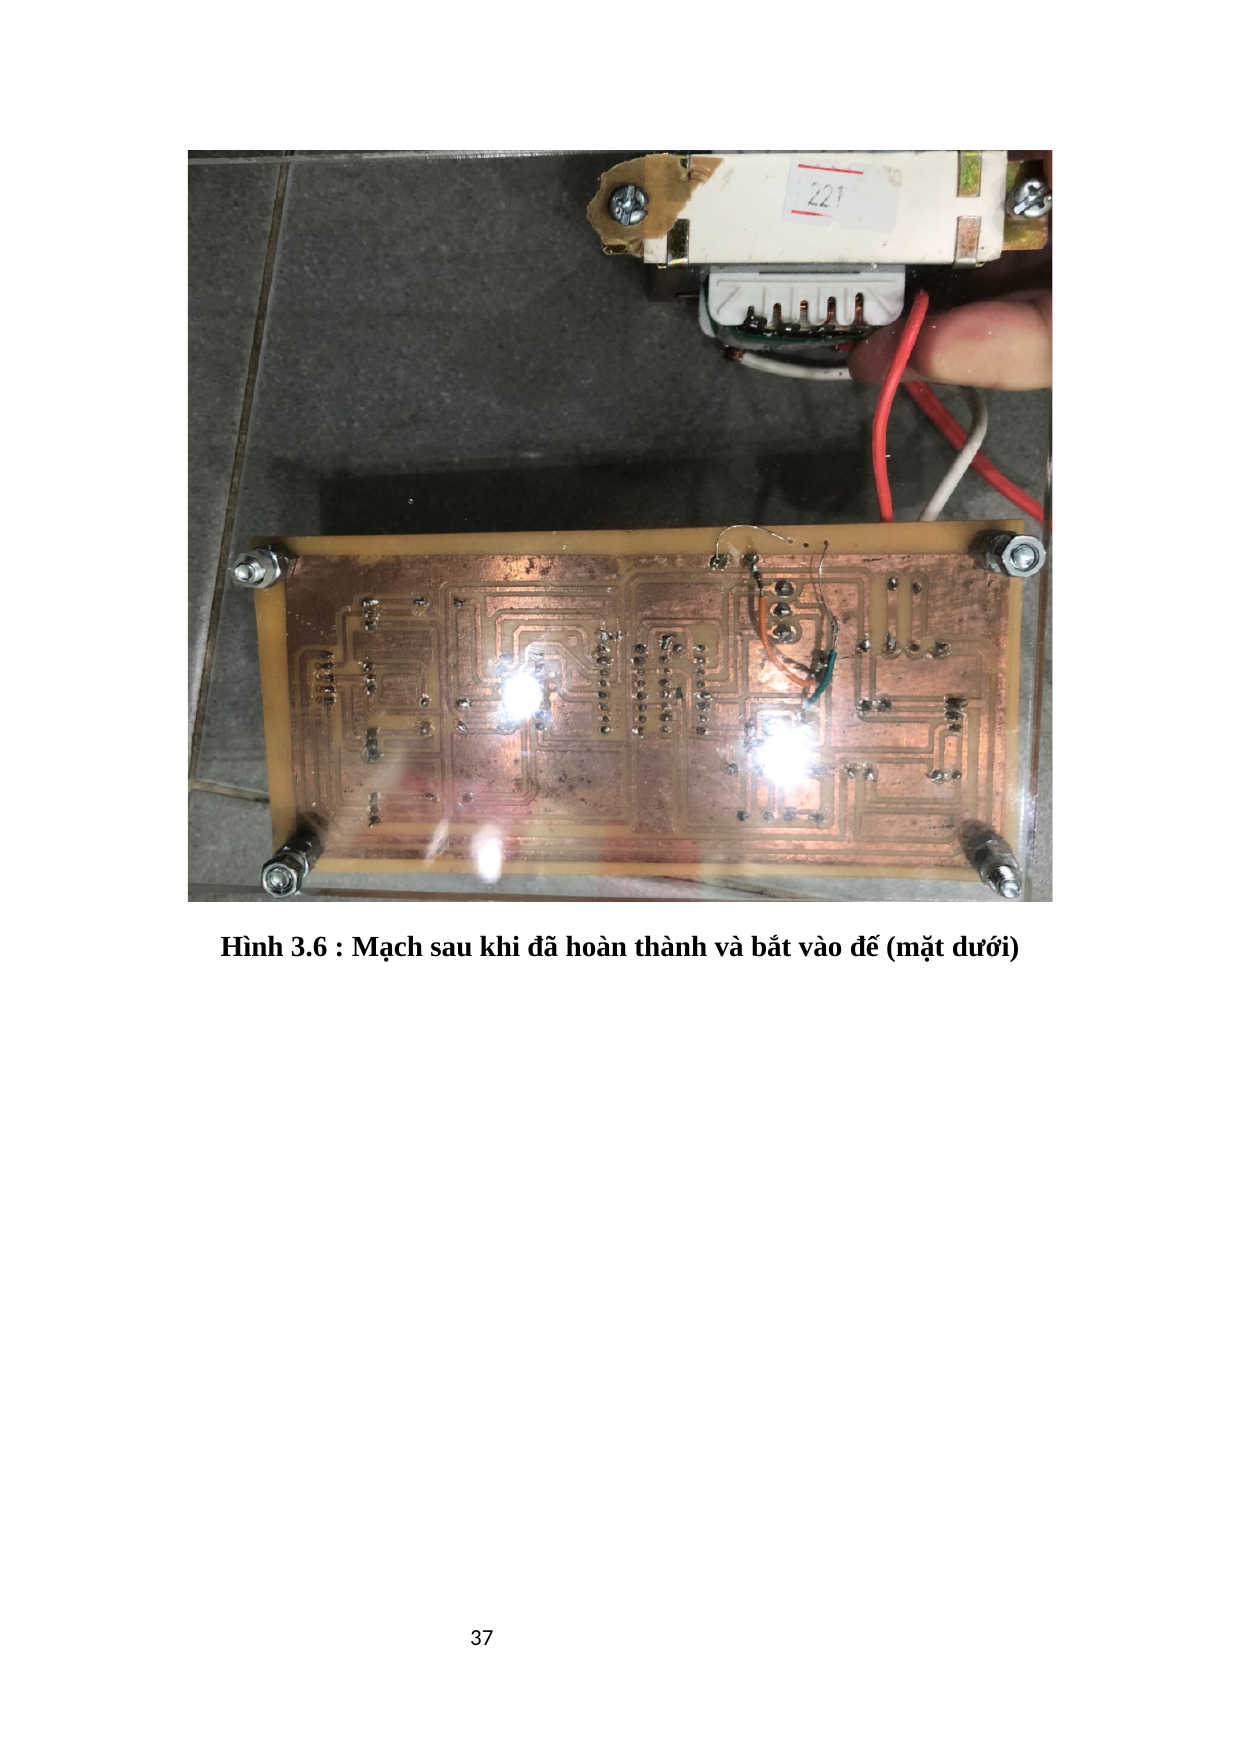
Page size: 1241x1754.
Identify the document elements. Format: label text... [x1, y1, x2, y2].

list Hình 3.6 : Mạch sau khi đã hoàn thành và bắt vào đế (mặt dưới) [187, 929, 1053, 962]
picture [187, 150, 1053, 902]
